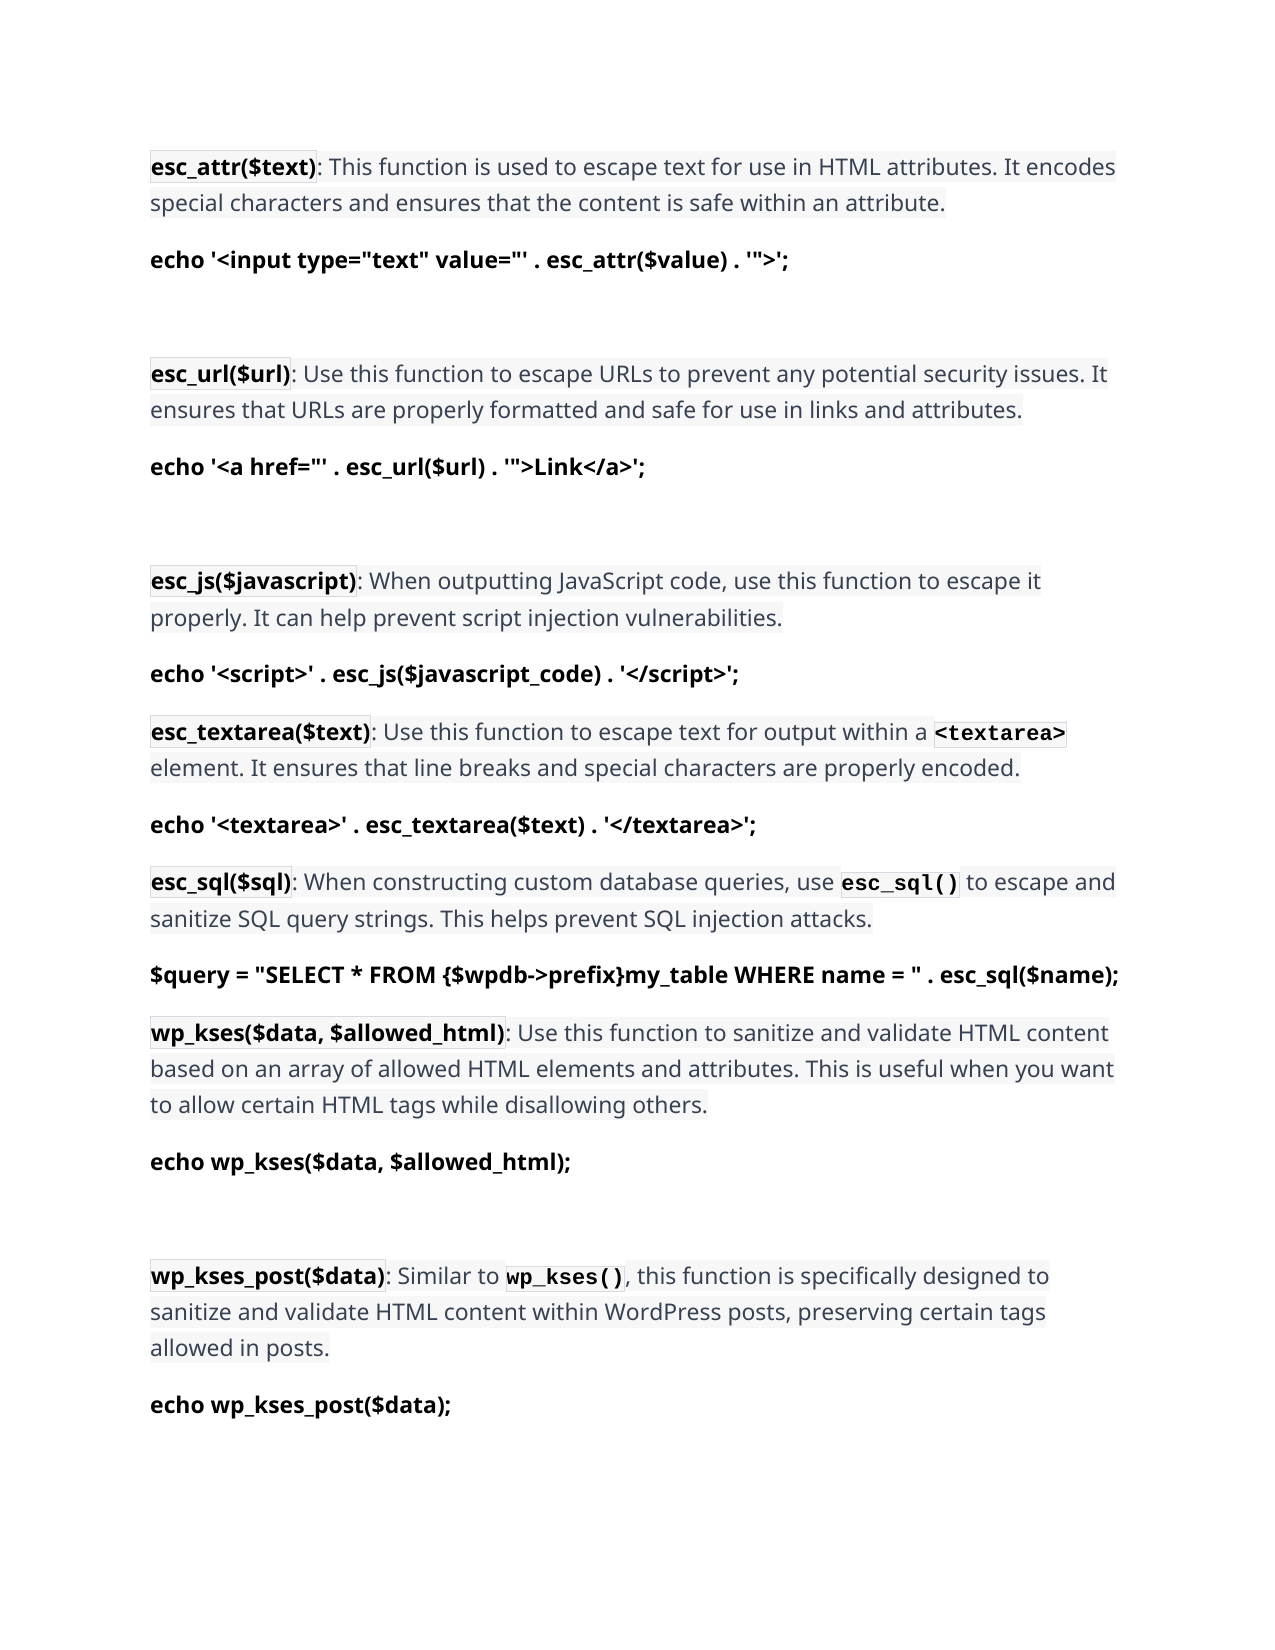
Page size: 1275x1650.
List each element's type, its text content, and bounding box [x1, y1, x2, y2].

text echo wp_kses($data, $allowed_html); [150, 1146, 1125, 1177]
text esc_js($javascript): When outputting JavaScript code, use this function to escape it properly. It can help prevent script injection vulnerabilities. [150, 564, 1125, 633]
text echo '<textarea>' . esc_textarea($text) . '</textarea>'; [150, 809, 1125, 840]
text echo '<script>' . esc_js($javascript_code) . '</script>'; [150, 658, 1125, 689]
text echo '<input type="text" value="' . esc_attr($value) . '">'; [150, 244, 1125, 275]
text esc_sql($sql): When constructing custom database queries, use esc_sql() to escape and sanitize SQL query strings. This helps prevent SQL injection attacks. [150, 866, 1125, 934]
text esc_attr($text): This function is used to escape text for use in HTML attributes. It encodes special characters and ensures that the content is safe within an attribute. [150, 150, 1125, 218]
text wp_kses($data, $allowed_html): Use this function to sanitize and validate HTML content based on an array of allowed HTML elements and attributes. This is useful when you want to allow certain HTML tags while disallowing others. [150, 1016, 1125, 1120]
text esc_textarea($text): Use this function to escape text for output within a <textarea> element. It ensures that line breaks and special characters are properly encoded. [150, 715, 1125, 783]
text esc_url($url): Use this function to escape URLs to prevent any potential security issues. It ensures that URLs are properly formatted and safe for use in links and attributes. [150, 357, 1125, 426]
text echo wp_kses_post($data); [150, 1389, 1125, 1420]
text echo '<a href="' . esc_url($url) . '">Link</a>'; [150, 451, 1125, 482]
text wp_kses_post($data): Similar to wp_kses(), this function is specifically designed to sanitize and validate HTML content within WordPress posts, preserving certain tags allowed in posts. [150, 1259, 1125, 1363]
text $query = "SELECT * FROM {$wpdb->prefix}my_table WHERE name = " . esc_sql($name); [150, 959, 1125, 991]
